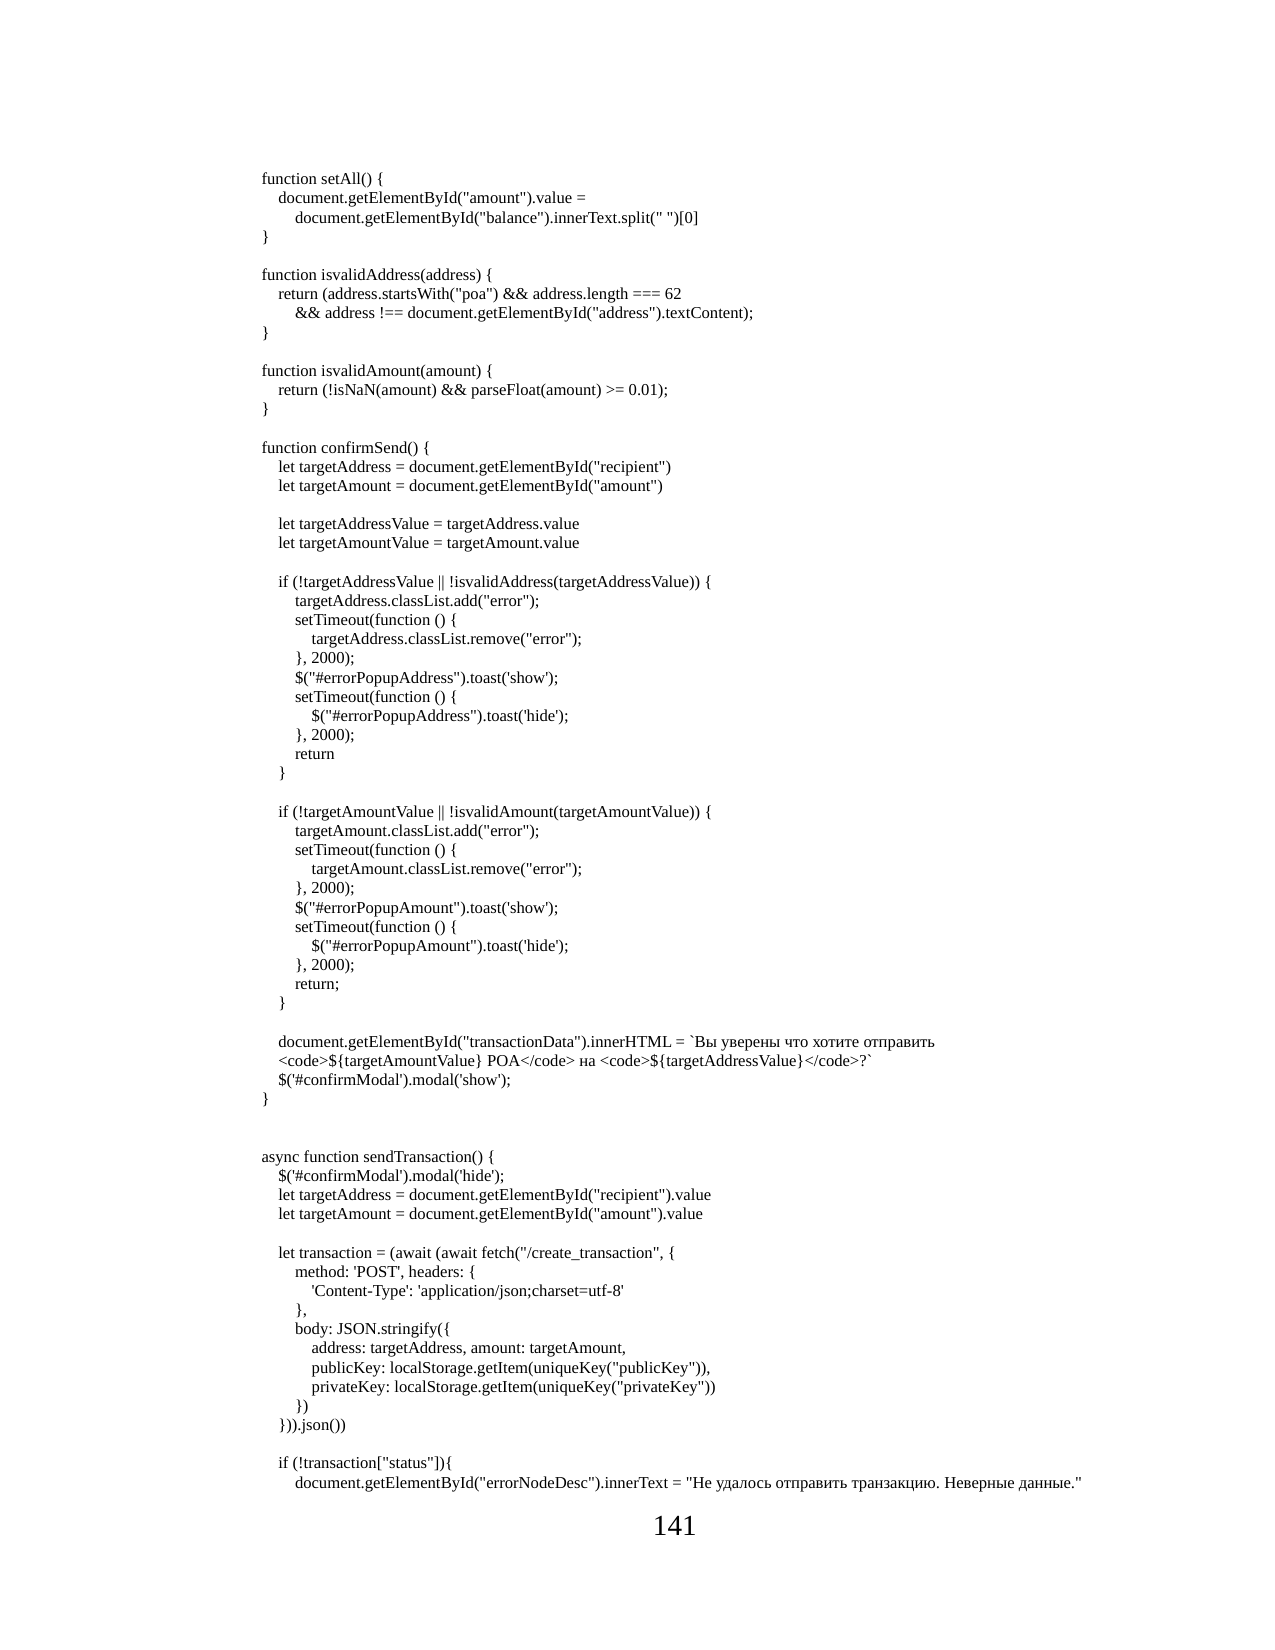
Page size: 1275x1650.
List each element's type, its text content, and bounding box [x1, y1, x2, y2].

list method: 'POST', headers: { [261, 1262, 1125, 1281]
list } [261, 993, 1125, 1012]
list privateKey: localStorage.getItem(uniqueKey("privateKey")) [261, 1377, 1125, 1396]
list $("#errorPopupAmount").toast('hide'); [261, 936, 1125, 955]
list async function sendTransaction() { [261, 1147, 1125, 1166]
list })).json()) [261, 1415, 1125, 1434]
list } [261, 763, 1125, 782]
list } [261, 1089, 1125, 1108]
list document.getElementById("balance").innerText.split(" ")[0] [261, 207, 1125, 227]
list setTimeout(function () { [261, 917, 1125, 936]
list function setAll() { [261, 169, 1125, 188]
list if (!transaction["status"]){ [261, 1453, 1125, 1472]
list body: JSON.stringify({ [261, 1319, 1125, 1338]
list targetAddress.classList.remove("error"); [261, 629, 1125, 648]
list let targetAmountValue = targetAmount.value [261, 533, 1125, 552]
list function isvalidAddress(address) { [261, 265, 1125, 284]
list }, 2000); [261, 648, 1125, 667]
list let targetAmount = document.getElementById("amount").value [261, 1204, 1125, 1223]
list if (!targetAddressValue || !isvalidAddress(targetAddressValue)) { [261, 572, 1125, 591]
list publicKey: localStorage.getItem(uniqueKey("publicKey")), [261, 1357, 1125, 1377]
list $("#errorPopupAmount").toast('show'); [261, 897, 1125, 917]
list $("#errorPopupAddress").toast('hide'); [261, 706, 1125, 725]
list function isvalidAmount(amount) { [261, 361, 1125, 380]
list && address !== document.getElementById("address").textContent); [261, 303, 1125, 322]
list }, 2000); [261, 725, 1125, 744]
list targetAddress.classList.add("error"); [261, 591, 1125, 610]
list address: targetAddress, amount: targetAmount, [261, 1338, 1125, 1357]
list $('#confirmModal').modal('show'); [261, 1070, 1125, 1089]
list }, 2000); [261, 955, 1125, 974]
list targetAmount.classList.remove("error"); [261, 859, 1125, 878]
list let transaction = (await (await fetch("/create_transaction", { [261, 1242, 1125, 1262]
list }, 2000); [261, 878, 1125, 897]
list document.getElementById("amount").value = [261, 188, 1125, 207]
list return [261, 744, 1125, 763]
list } [261, 322, 1125, 342]
list let targetAddress = document.getElementById("recipient").value [261, 1185, 1125, 1204]
list let targetAddress = document.getElementById("recipient") [261, 457, 1125, 476]
list document.getElementById("transactionData").innerHTML = `Вы уверены что хотите отправить [261, 1032, 1125, 1051]
list return (address.startsWith("poa") && address.length === 62 [261, 284, 1125, 303]
list setTimeout(function () { [261, 840, 1125, 859]
list $('#confirmModal').modal('hide'); [261, 1166, 1125, 1185]
list document.getElementById("errorNodeDesc").innerText = "Не удалось отправить транзакцию. Неверные данные." [261, 1472, 1125, 1492]
list setTimeout(function () { [261, 687, 1125, 706]
list if (!targetAmountValue || !isvalidAmount(targetAmountValue)) { [261, 802, 1125, 821]
list } [261, 227, 1125, 246]
list $("#errorPopupAddress").toast('show'); [261, 667, 1125, 687]
list targetAmount.classList.add("error"); [261, 821, 1125, 840]
list return (!isNaN(amount) && parseFloat(amount) >= 0.01); [261, 380, 1125, 399]
list }) [261, 1396, 1125, 1415]
list 'Content-Type': 'application/json;charset=utf-8' [261, 1281, 1125, 1300]
list } [261, 399, 1125, 418]
list }, [261, 1300, 1125, 1319]
list setTimeout(function () { [261, 610, 1125, 629]
list let targetAddressValue = targetAddress.value [261, 514, 1125, 533]
list <code>${targetAmountValue} POA</code> на <code>${targetAddressValue}</code>?` [261, 1051, 1125, 1070]
list return; [261, 974, 1125, 993]
list let targetAmount = document.getElementById("amount") [261, 476, 1125, 495]
list function confirmSend() { [261, 437, 1125, 457]
